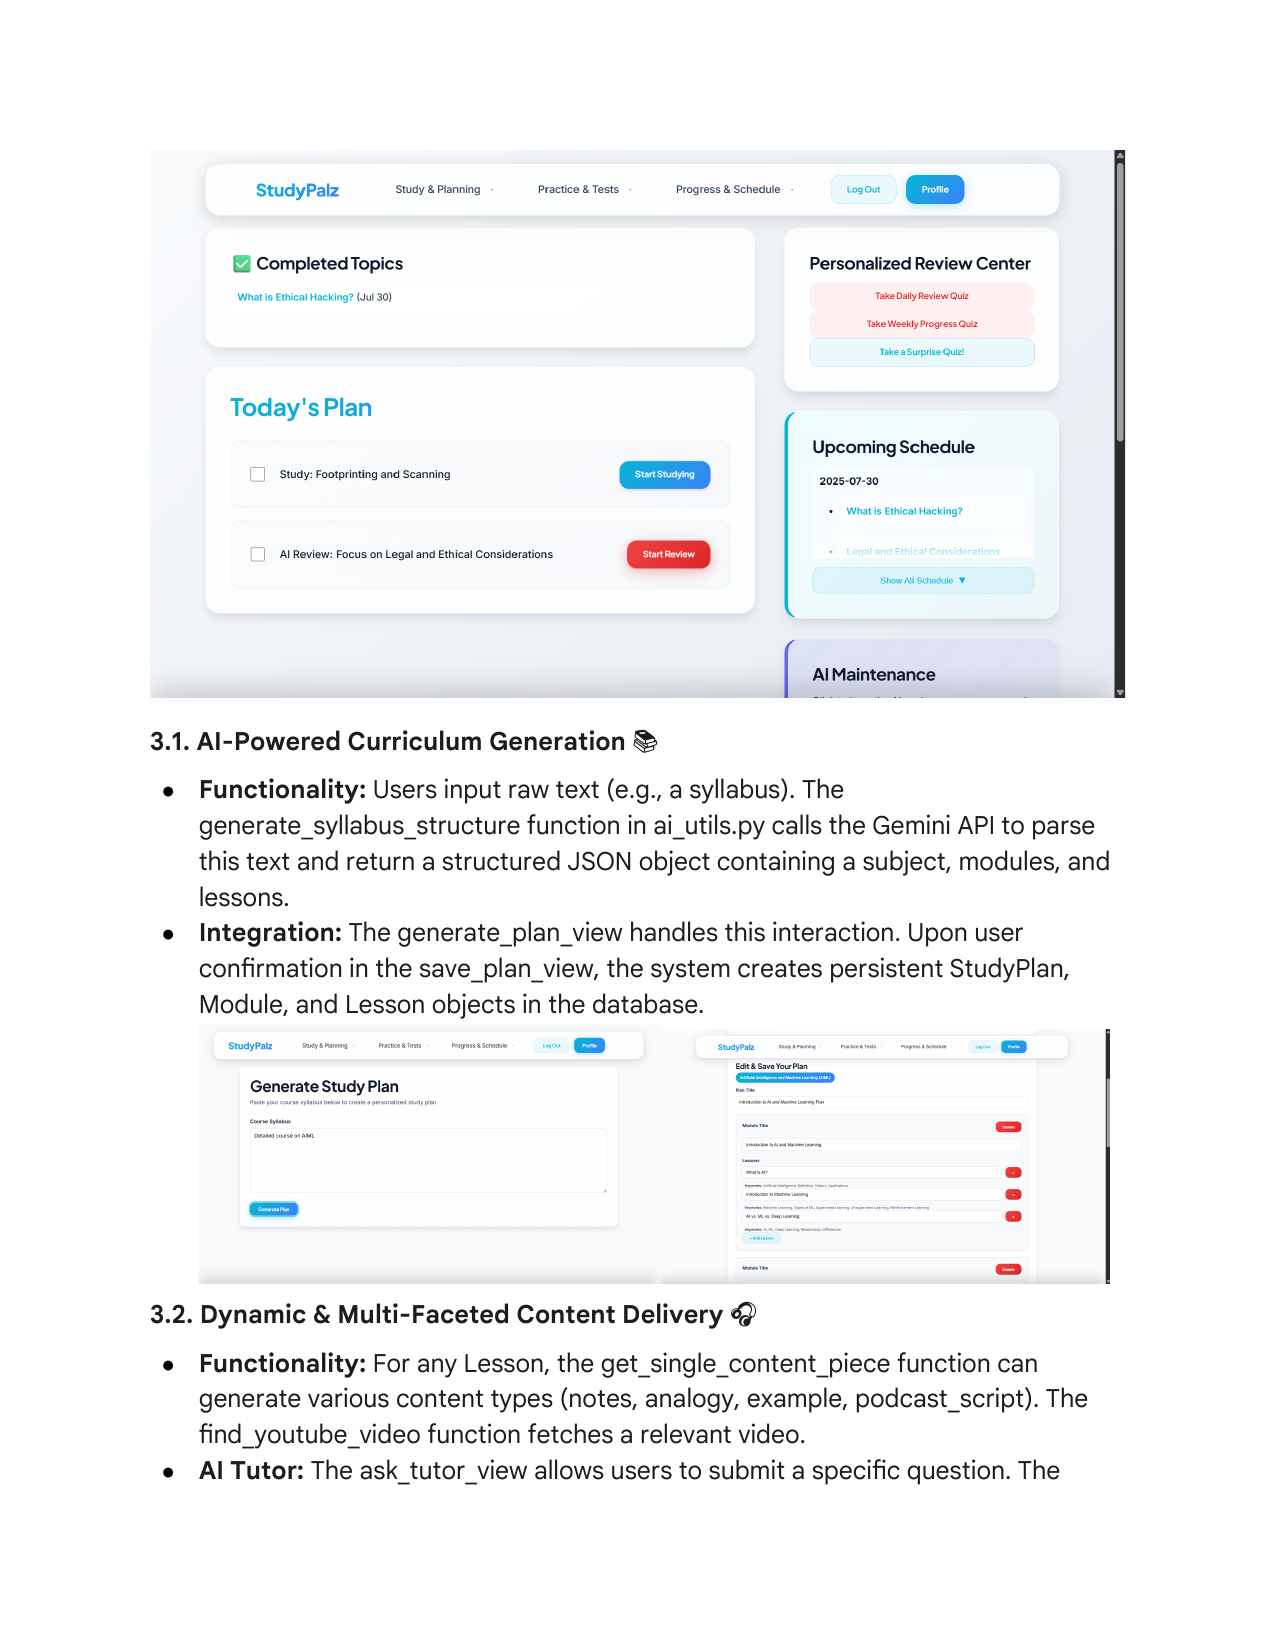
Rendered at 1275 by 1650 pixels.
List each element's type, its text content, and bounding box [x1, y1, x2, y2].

subtitle 3.1. AI-Powered Curriculum Generation 📚 [150, 727, 1125, 758]
picture [150, 150, 1125, 698]
list Functionality: For any Lesson, the get_single_content_piece function can generate various content types (notes, analogy, example, podcast_script). The find_youtube_video function fetches a relevant video. [161, 1348, 1125, 1451]
picture [198, 1024, 1110, 1284]
subtitle 3.2. Dynamic & Multi-Faceted Content Delivery 🎧 [150, 1300, 1125, 1331]
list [161, 1455, 1125, 1486]
list Functionality: Users input raw text (e.g., a syllabus). The generate_syllabus_structure function in ai_utils.py calls the Gemini API to parse this text and return a structured JSON object containing a subject, modules, and lessons. [161, 775, 1125, 913]
